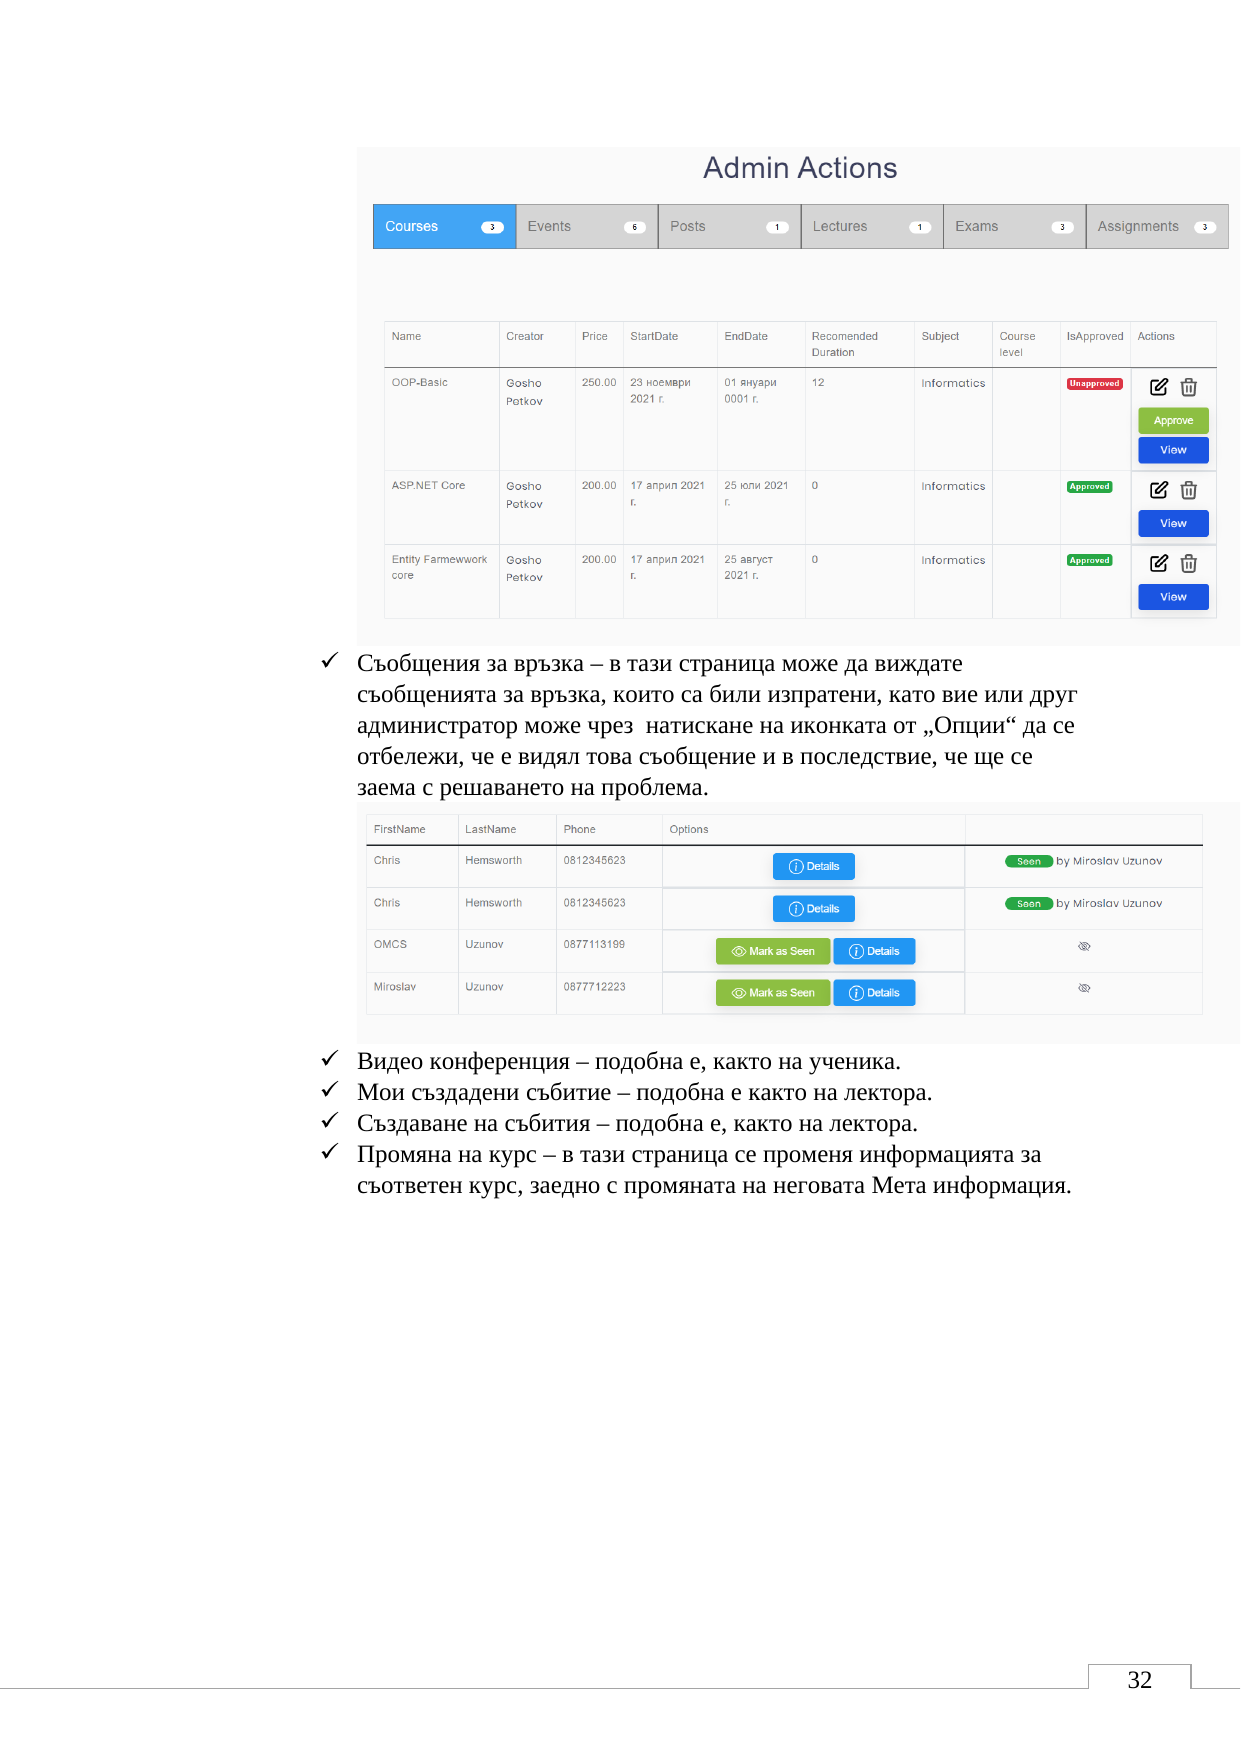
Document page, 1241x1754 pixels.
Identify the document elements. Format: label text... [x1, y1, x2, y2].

picture [356, 802, 1241, 1044]
list Промяна на курс – в тази страница се променя информацията за съответен курс, заедно с промяната на неговата Мета информация. [319, 1139, 1092, 1199]
list Видео конференция – подобна е, както на ученика. [319, 1046, 1092, 1075]
list Съобщения за връзка – в тази страница може да виждате съобщенията за връзка, които са били изпратени, като вие или друг администратор може чрез натискане на иконката от „Опции“ да се отбележи, че е видял това съобщение и в последствие, че ще се заема с решаването на проблема. [319, 648, 1092, 801]
picture [356, 147, 1241, 646]
list Създаване на събития – подобна е, както на лектора. [319, 1108, 1092, 1137]
list Мои създадени събитие – подобна е както на лектора. [319, 1077, 1092, 1106]
